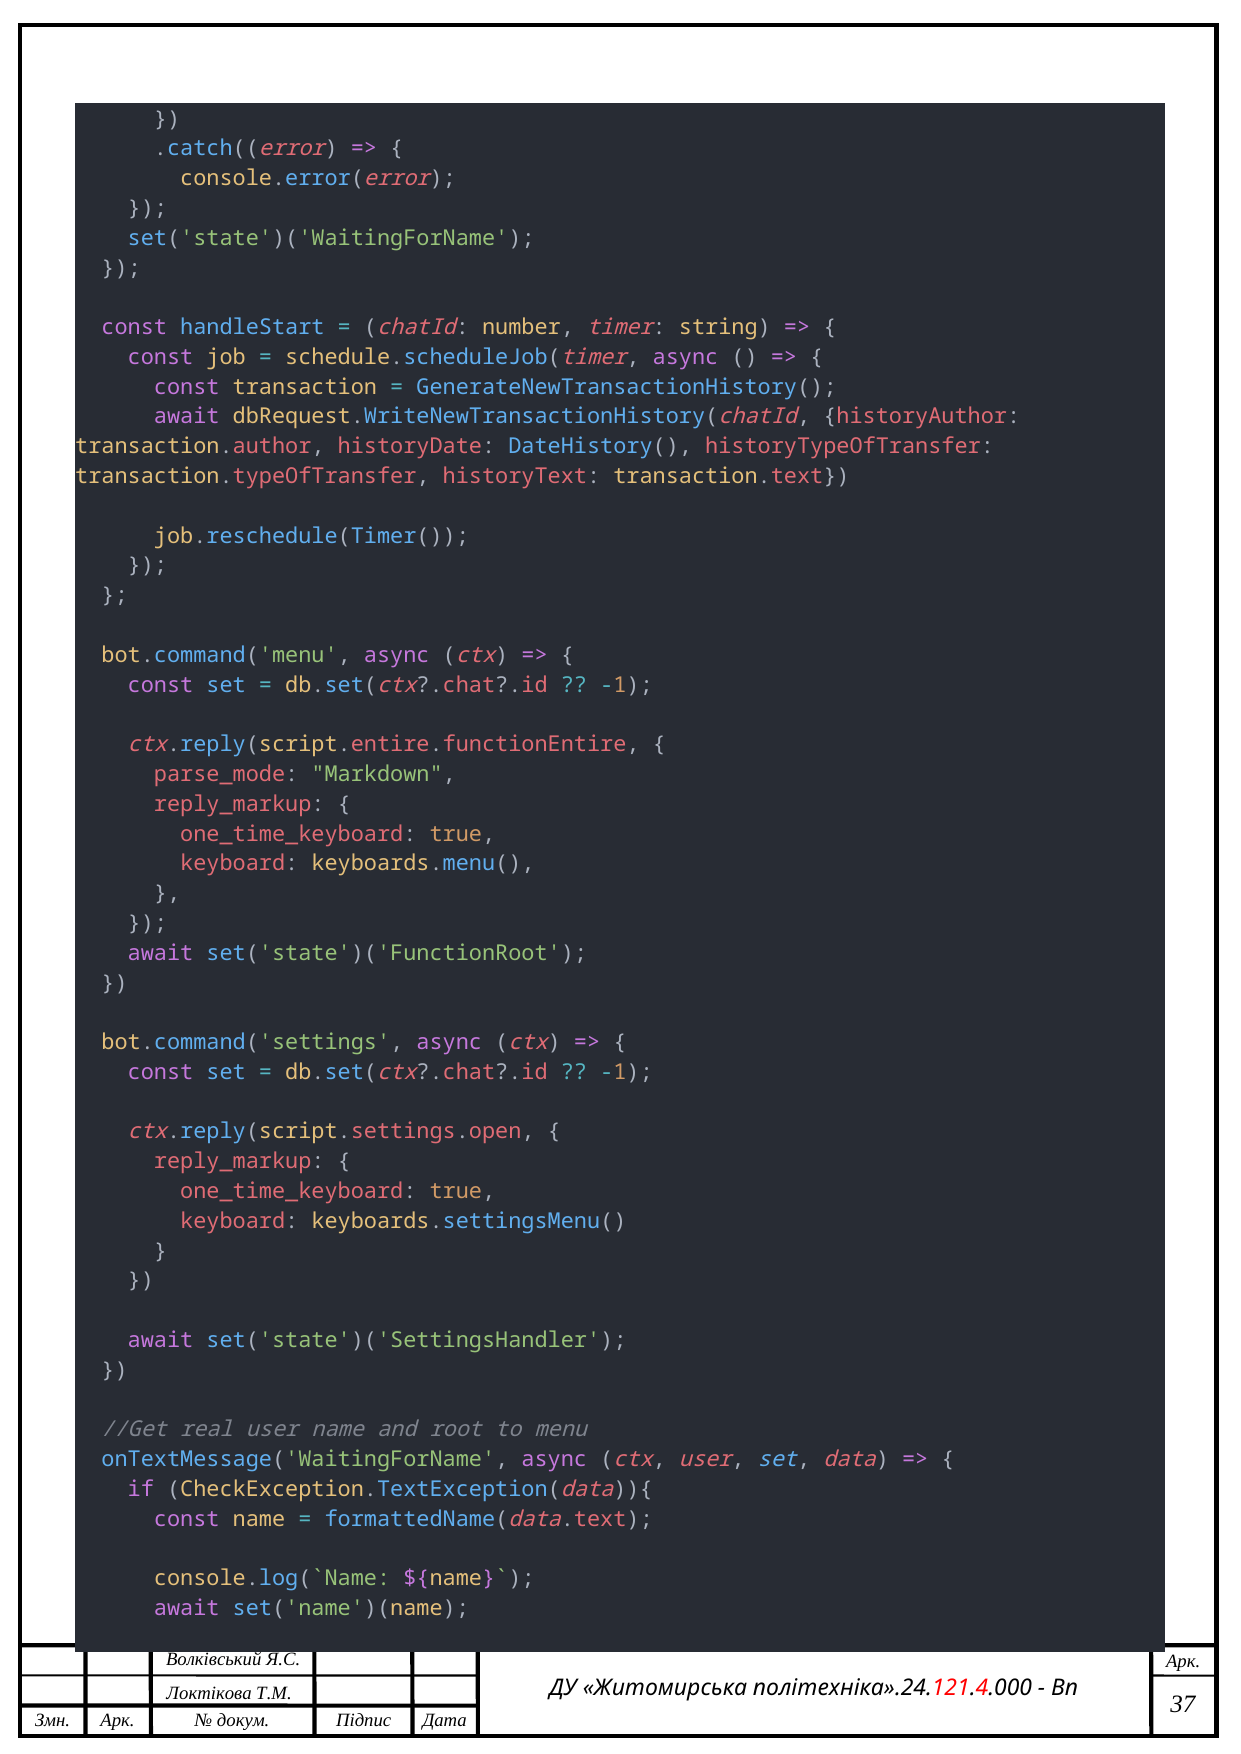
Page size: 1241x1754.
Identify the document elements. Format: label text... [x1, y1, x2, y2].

text const set = db.set(ctx?.chat?.id ?? -1); [75, 1056, 1165, 1086]
text keyboard: keyboards.menu(), [75, 847, 1165, 877]
text .catch((error) => { [75, 132, 1165, 162]
text const transaction = GenerateNewTransactionHistory(); [75, 371, 1165, 401]
text await dbRequest.WriteNewTransactionHistory(chatId, {historyAuthor: transaction.author, historyDate: DateHistory(), historyTypeOfTransfer: transaction.typeOfTransfer, historyText: transaction.text}) [75, 401, 1165, 490]
text console.error(error); [75, 162, 1165, 192]
text }); [75, 907, 1165, 937]
text }) [75, 103, 1165, 132]
text await set('state')('FunctionRoot'); [75, 937, 1165, 967]
text bot.command('menu', async (ctx) => { [75, 639, 1165, 669]
text const job = schedule.scheduleJob(timer, async () => { [75, 341, 1165, 371]
text } [75, 1235, 1165, 1264]
text keyboard: keyboards.settingsMenu() [75, 1205, 1165, 1235]
text reply_markup: { [75, 1145, 1165, 1175]
text parse_mode: "Markdown", [75, 758, 1165, 788]
text }) [75, 1264, 1165, 1294]
text const name = formattedName(data.text); [75, 1503, 1165, 1533]
text ctx.reply(script.settings.open, { [75, 1116, 1165, 1145]
text one_time_keyboard: true, [75, 1175, 1165, 1205]
text set('state')('WaitingForName'); [75, 222, 1165, 252]
text }) [75, 967, 1165, 996]
text job.reschedule(Timer()); [75, 520, 1165, 549]
text await set('name')(name); [75, 1592, 1165, 1622]
text console.log(`Name: ${name}`); [75, 1562, 1165, 1592]
text if (CheckException.TextException(data)){ [75, 1473, 1165, 1503]
text const handleStart = (chatId: number, timer: string) => { [75, 311, 1165, 341]
text }) [75, 1354, 1165, 1384]
text ctx.reply(script.entire.functionEntire, { [75, 728, 1165, 758]
text }); [75, 252, 1165, 281]
text }, [75, 877, 1165, 907]
text const set = db.set(ctx?.chat?.id ?? -1); [75, 669, 1165, 698]
text }; [75, 579, 1165, 609]
text onTextMessage('WaitingForName', async (ctx, user, set, data) => { [75, 1443, 1165, 1473]
text await set('state')('SettingsHandler'); [75, 1324, 1165, 1354]
text }); [75, 549, 1165, 579]
text bot.command('settings', async (ctx) => { [75, 1026, 1165, 1056]
text //Get real user name and root to menu [75, 1413, 1165, 1443]
text }); [75, 192, 1165, 222]
text one_time_keyboard: true, [75, 818, 1165, 847]
text reply_markup: { [75, 788, 1165, 818]
